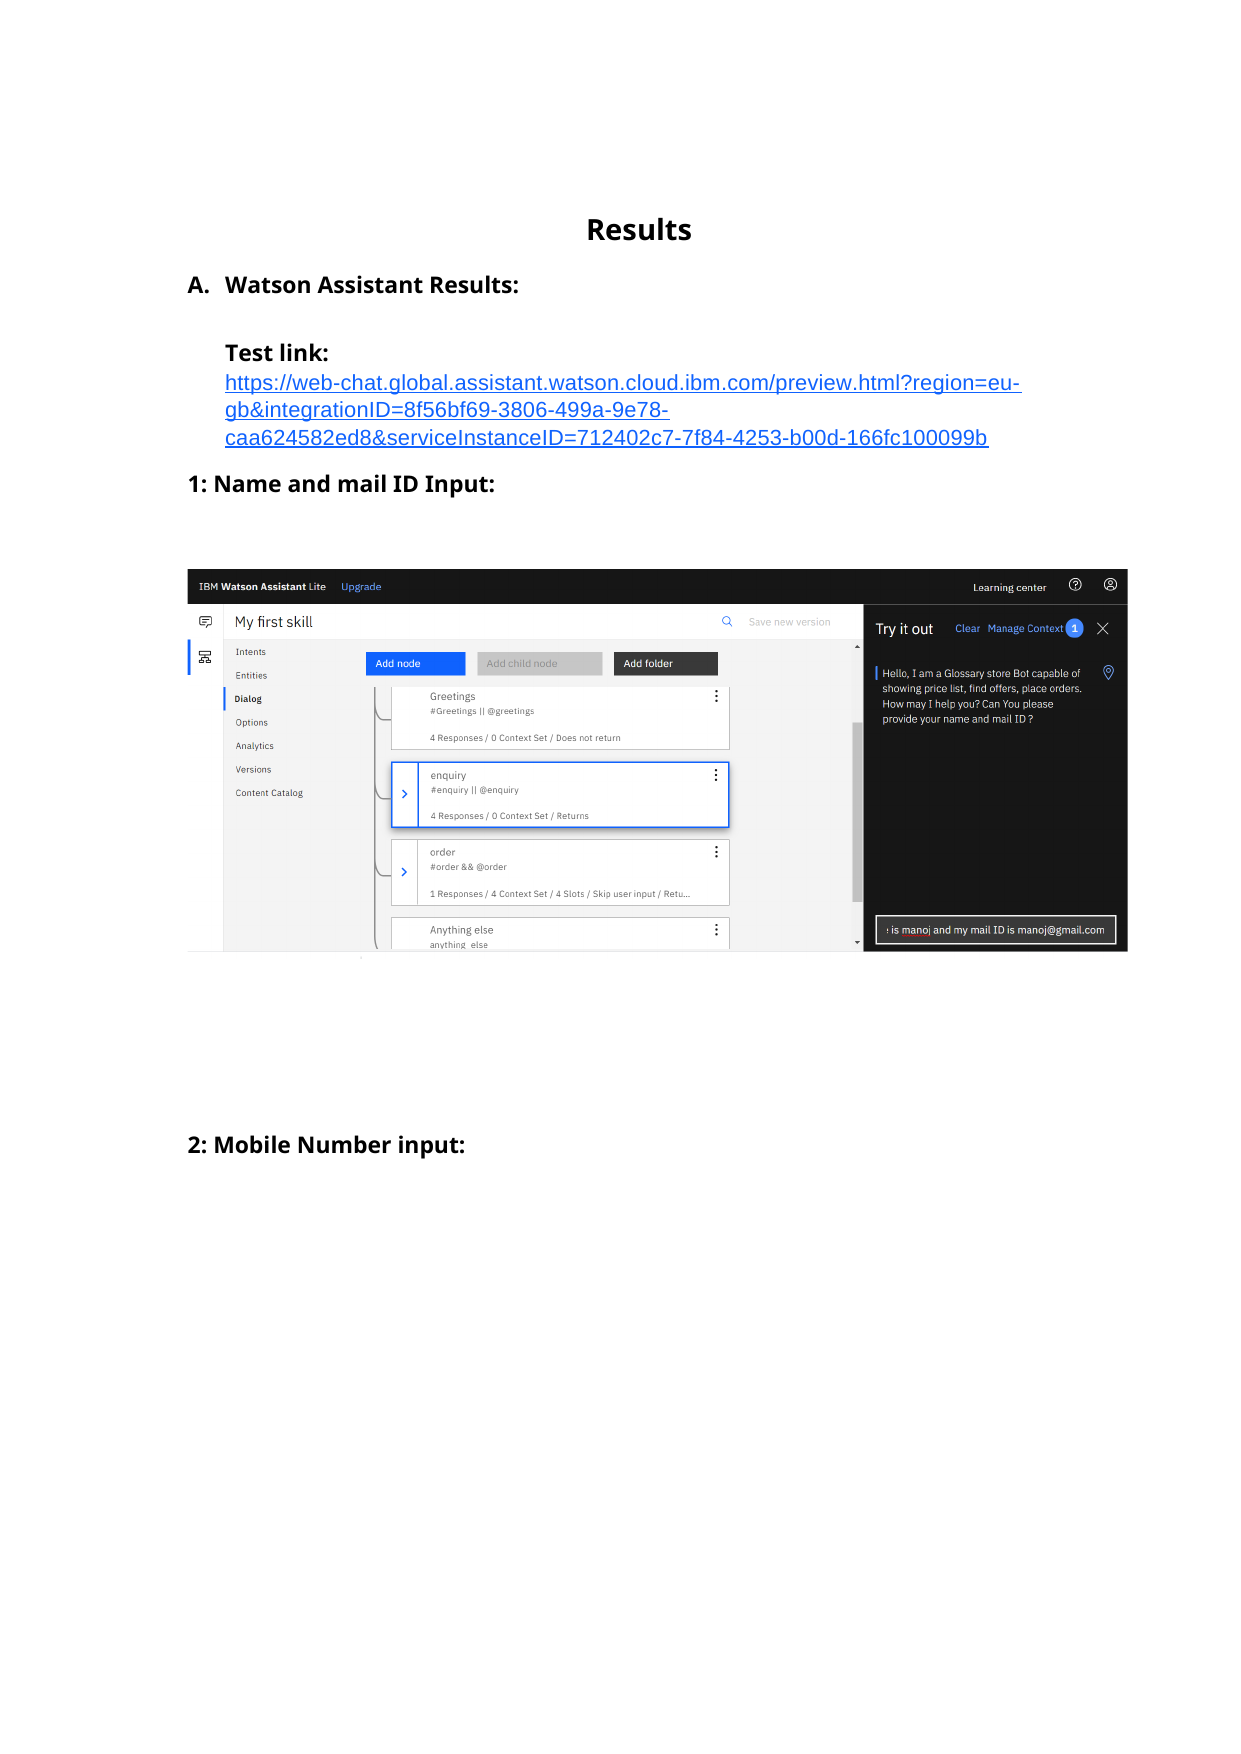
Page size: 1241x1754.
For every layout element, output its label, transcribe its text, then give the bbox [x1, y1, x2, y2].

text Results [187, 209, 1090, 249]
list Test link: [225, 336, 1090, 368]
list https://web-chat.global.assistant.watson.cloud.ibm.com/preview.html?region=eu-gb&integrationID=8f56bf69-3806-499a-9e78-caa624582ed8&serviceInstanceID=712402c7-7f84-4253-b00d-166fc100099b [225, 370, 1090, 450]
picture [187, 569, 1128, 959]
list Watson Assistant Results: [187, 269, 1090, 300]
text 1: Name and mail ID Input: [187, 468, 1090, 500]
text 2: Mobile Number input: [187, 1129, 1090, 1160]
